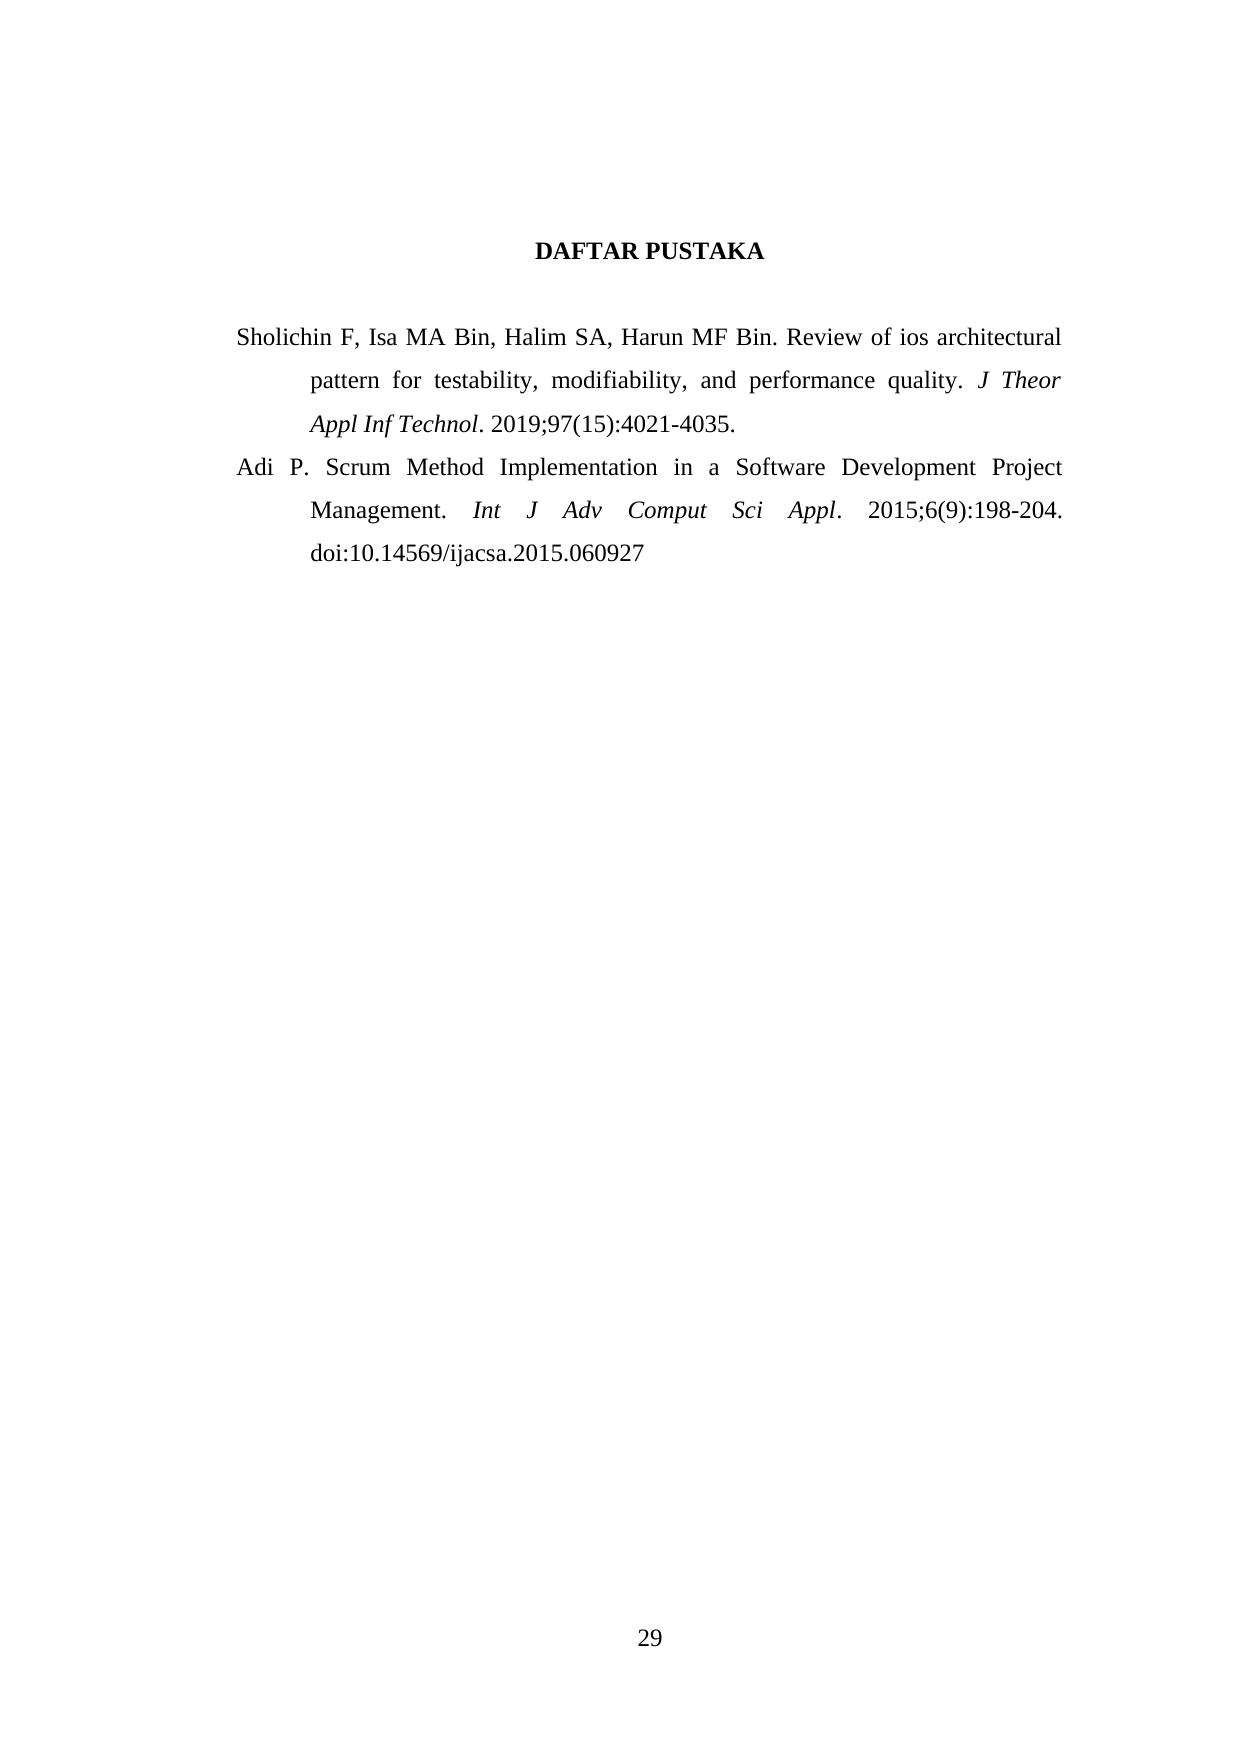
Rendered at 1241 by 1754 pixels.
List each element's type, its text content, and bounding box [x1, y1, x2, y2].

text Adi P. Scrum Method Implementation in a Software Development Project Management. Int J Adv Comput Sci Appl. 2015;6(9):198-204. doi:10.14569/ijacsa.2015.060927 [236, 452, 1063, 567]
text Sholichin F, Isa MA Bin, Halim SA, Harun MF Bin. Review of ios architectural pattern for testability, modifiability, and performance quality. J Theor Appl Inf Technol. 2019;97(15):4021-4035. [236, 322, 1063, 437]
subtitle DAFTAR PUSTAKA [236, 236, 1063, 265]
